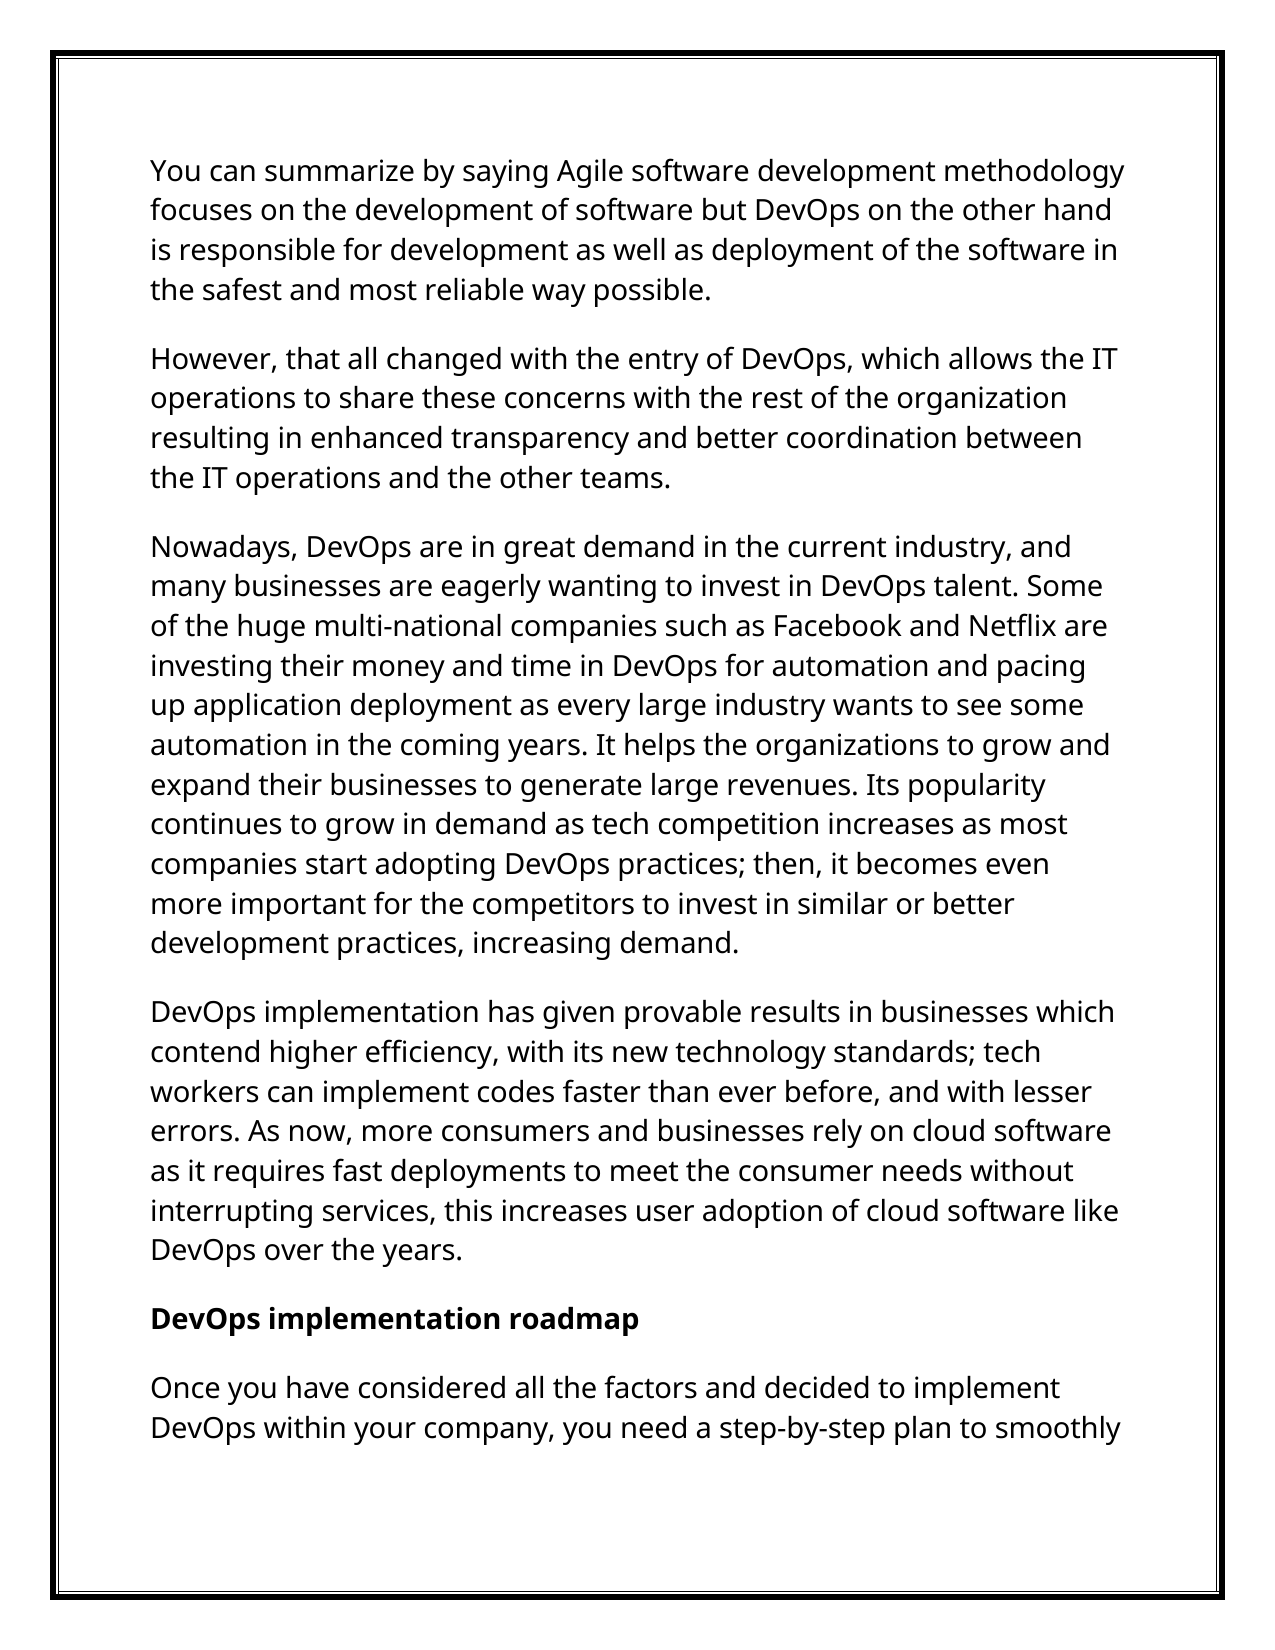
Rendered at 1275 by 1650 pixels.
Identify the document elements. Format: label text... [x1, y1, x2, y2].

text You can summarize by saying Agile software development methodology focuses on the development of software but DevOps on the other hand is responsible for development as well as deployment of the software in the safest and most reliable way possible. [150, 150, 1125, 309]
text DevOps implementation roadmap [150, 1298, 1125, 1338]
text However, that all changed with the entry of DevOps, which allows the IT operations to share these concerns with the rest of the organization resulting in enhanced transparency and better coordination between the IT operations and the other teams. [150, 338, 1125, 497]
text Nowadays, DevOps are in great demand in the current industry, and many businesses are eagerly wanting to invest in DevOps talent. Some of the huge multi-national companies such as Facebook and Netflix are investing their money and time in DevOps for automation and pacing up application deployment as every large industry wants to see some automation in the coming years. It helps the organizations to grow and expand their businesses to generate large revenues. Its popularity continues to grow in demand as tech competition increases as most companies start adopting DevOps practices; then, it becomes even more important for the competitors to invest in similar or better development practices, increasing demand. [150, 526, 1125, 962]
text DevOps implementation has given provable results in businesses which contend higher efficiency, with its new technology standards; tech workers can implement codes faster than ever before, and with lesser errors. As now, more consumers and businesses rely on cloud software as it requires fast deployments to meet the consumer needs without interrupting services, this increases user adoption of cloud software like DevOps over the years. [150, 992, 1125, 1269]
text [150, 1367, 1125, 1447]
